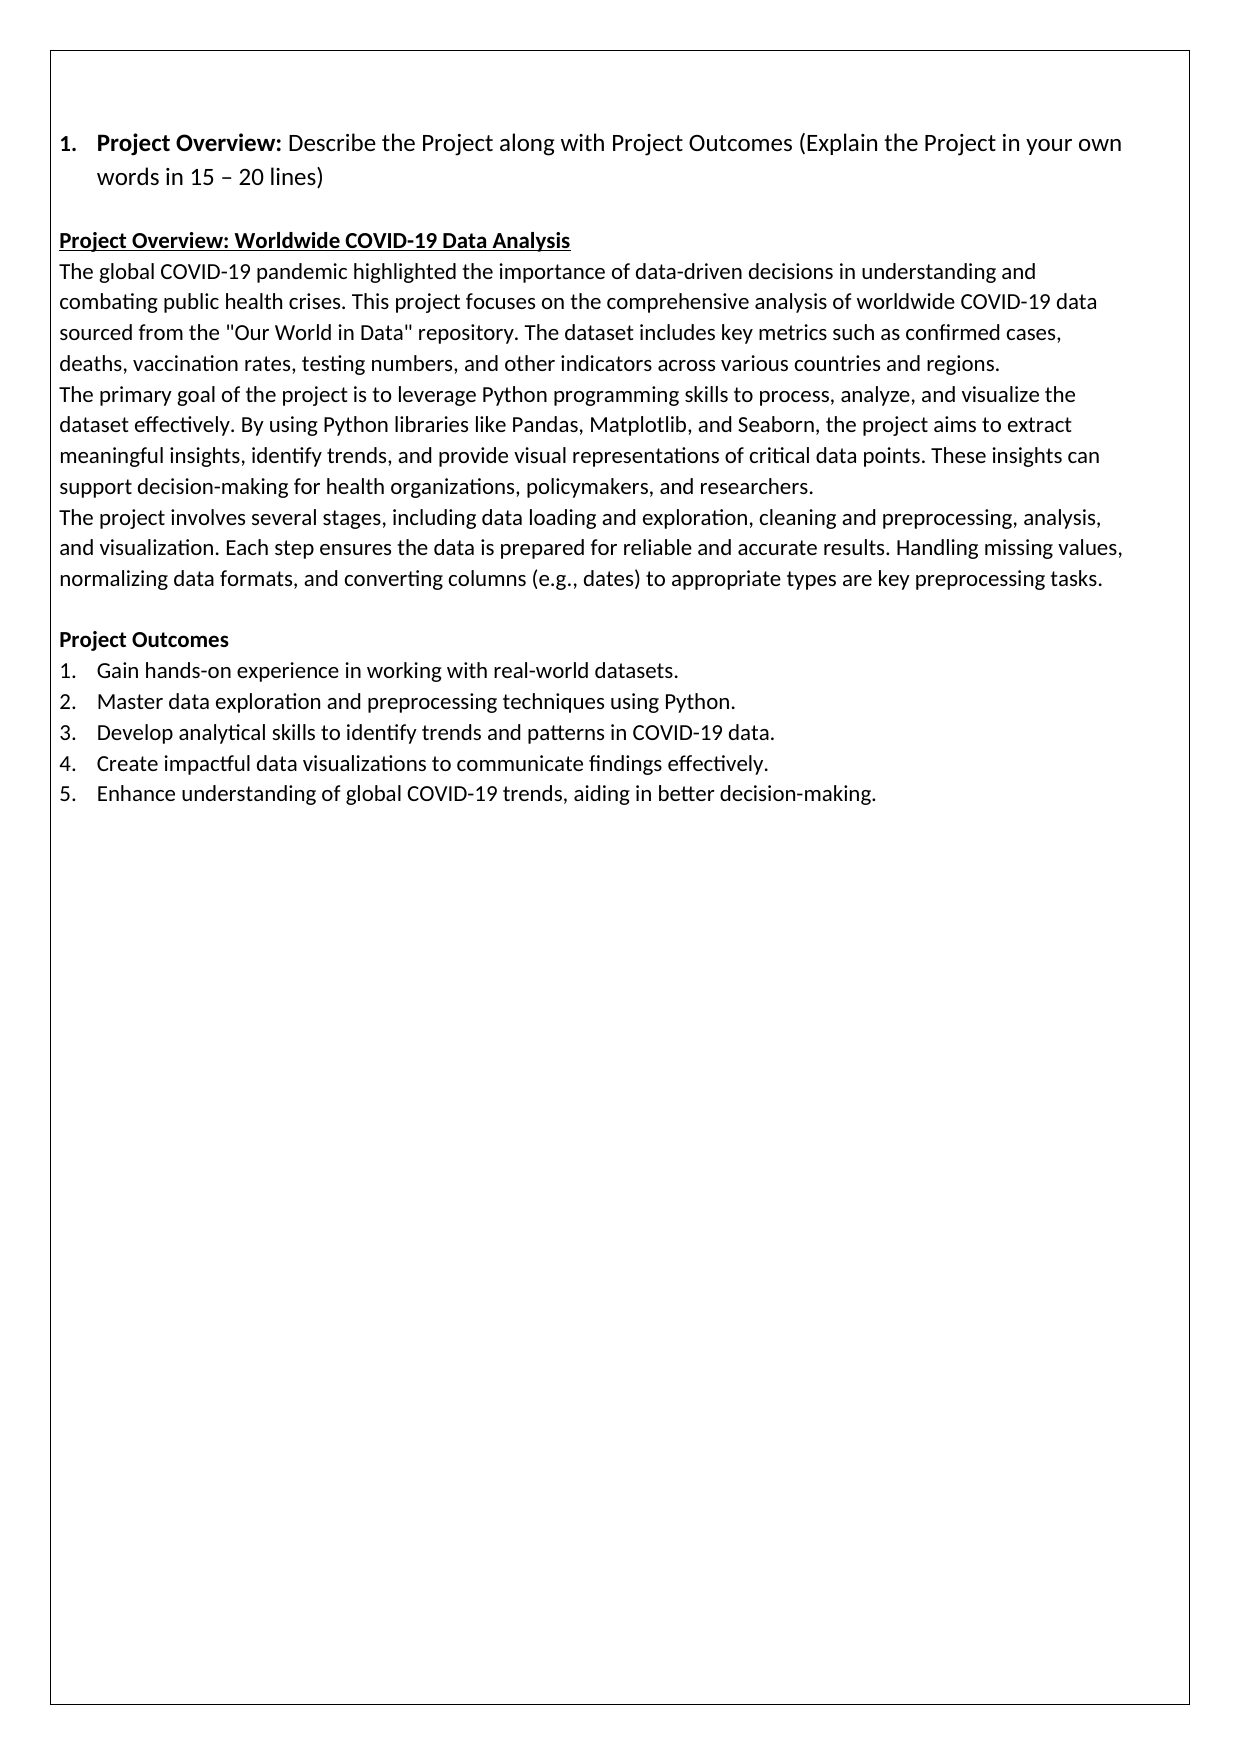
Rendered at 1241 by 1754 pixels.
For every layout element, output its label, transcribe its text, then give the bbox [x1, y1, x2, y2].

text Project Overview: Worldwide COVID-19 Data Analysis [59, 226, 1128, 254]
text The primary goal of the project is to leverage Python programming skills to process, analyze, and visualize the dataset effectively. By using Python libraries like Pandas, Matplotlib, and Seaborn, the project aims to extract meaningful insights, identify trends, and provide visual representations of critical data points. These insights can support decision-making for health organizations, policymakers, and researchers. [59, 380, 1128, 500]
list Master data exploration and preprocessing techniques using Python. [59, 687, 1128, 715]
list Gain hands-on experience in working with real-world datasets. [59, 657, 1128, 684]
list Project Overview: Describe the Project along with Project Outcomes (Explain the Project in your own words in 15 – 20 lines) [59, 127, 1128, 191]
list Enhance understanding of global COVID-19 trends, aiding in better decision-making. [59, 779, 1128, 807]
list Develop analytical skills to identify trends and patterns in COVID-19 data. [59, 718, 1128, 746]
text Project Outcomes [59, 626, 1128, 653]
text The global COVID-19 pandemic highlighted the importance of data-driven decisions in understanding and combating public health crises. This project focuses on the comprehensive analysis of worldwide COVID-19 data sourced from the "Our World in Data" repository. The dataset includes key metrics such as confirmed cases, deaths, vaccination rates, testing numbers, and other indicators across various countries and regions. [59, 257, 1128, 377]
list Create impactful data visualizations to communicate findings effectively. [59, 749, 1128, 777]
text The project involves several stages, including data loading and exploration, cleaning and preprocessing, analysis, and visualization. Each step ensures the data is prepared for reliable and accurate results. Handling missing values, normalizing data formats, and converting columns (e.g., dates) to appropriate types are key preprocessing tasks. [59, 503, 1128, 592]
